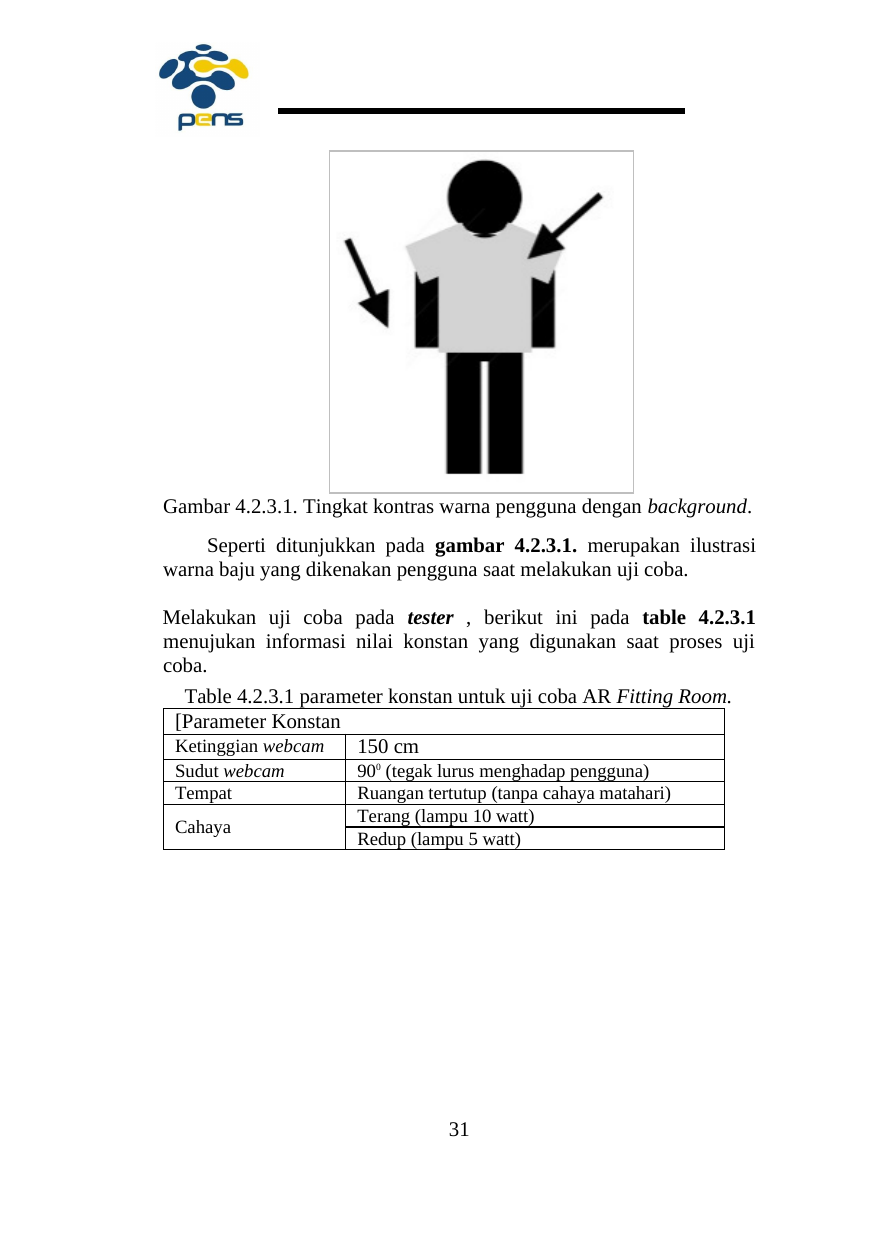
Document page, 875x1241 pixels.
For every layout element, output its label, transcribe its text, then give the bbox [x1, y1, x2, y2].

table_cell Redup (lampu 5 watt) [346, 828, 724, 849]
table_cell Sudut webcam [164, 760, 345, 781]
text Seperti ditunjukkan pada gambar 4.2.3.1. merupakan ilustrasi warna baju yang dikenakan pengguna saat melakukan uji coba. [163, 533, 756, 581]
table_cell Ketinggian webcam [164, 735, 345, 758]
table_cell Cahaya [164, 805, 345, 849]
text Gambar 4.2.3.1. Tingkat kontras warna pengguna dengan background. [163, 494, 756, 518]
table_cell Terang (lampu 10 watt) [346, 805, 724, 826]
table_cell 900 (tegak lurus menghadap pengguna) [346, 760, 724, 781]
text Table 4.2.3.1 parameter konstan untuk uji coba AR Fitting Room. [162, 684, 756, 708]
table_cell 150 cm [346, 735, 724, 758]
table_header [Parameter Konstan [164, 709, 724, 733]
text Melakukan uji coba pada tester , berikut ini pada table 4.2.3.1 menujukan informasi nilai konstan yang digunakan saat proses uji coba. [162, 605, 756, 677]
table_cell Tempat [164, 782, 345, 804]
picture [330, 152, 633, 492]
picture [155, 42, 260, 137]
table_cell Ruangan tertutup (tanpa cahaya matahari) [346, 782, 724, 804]
